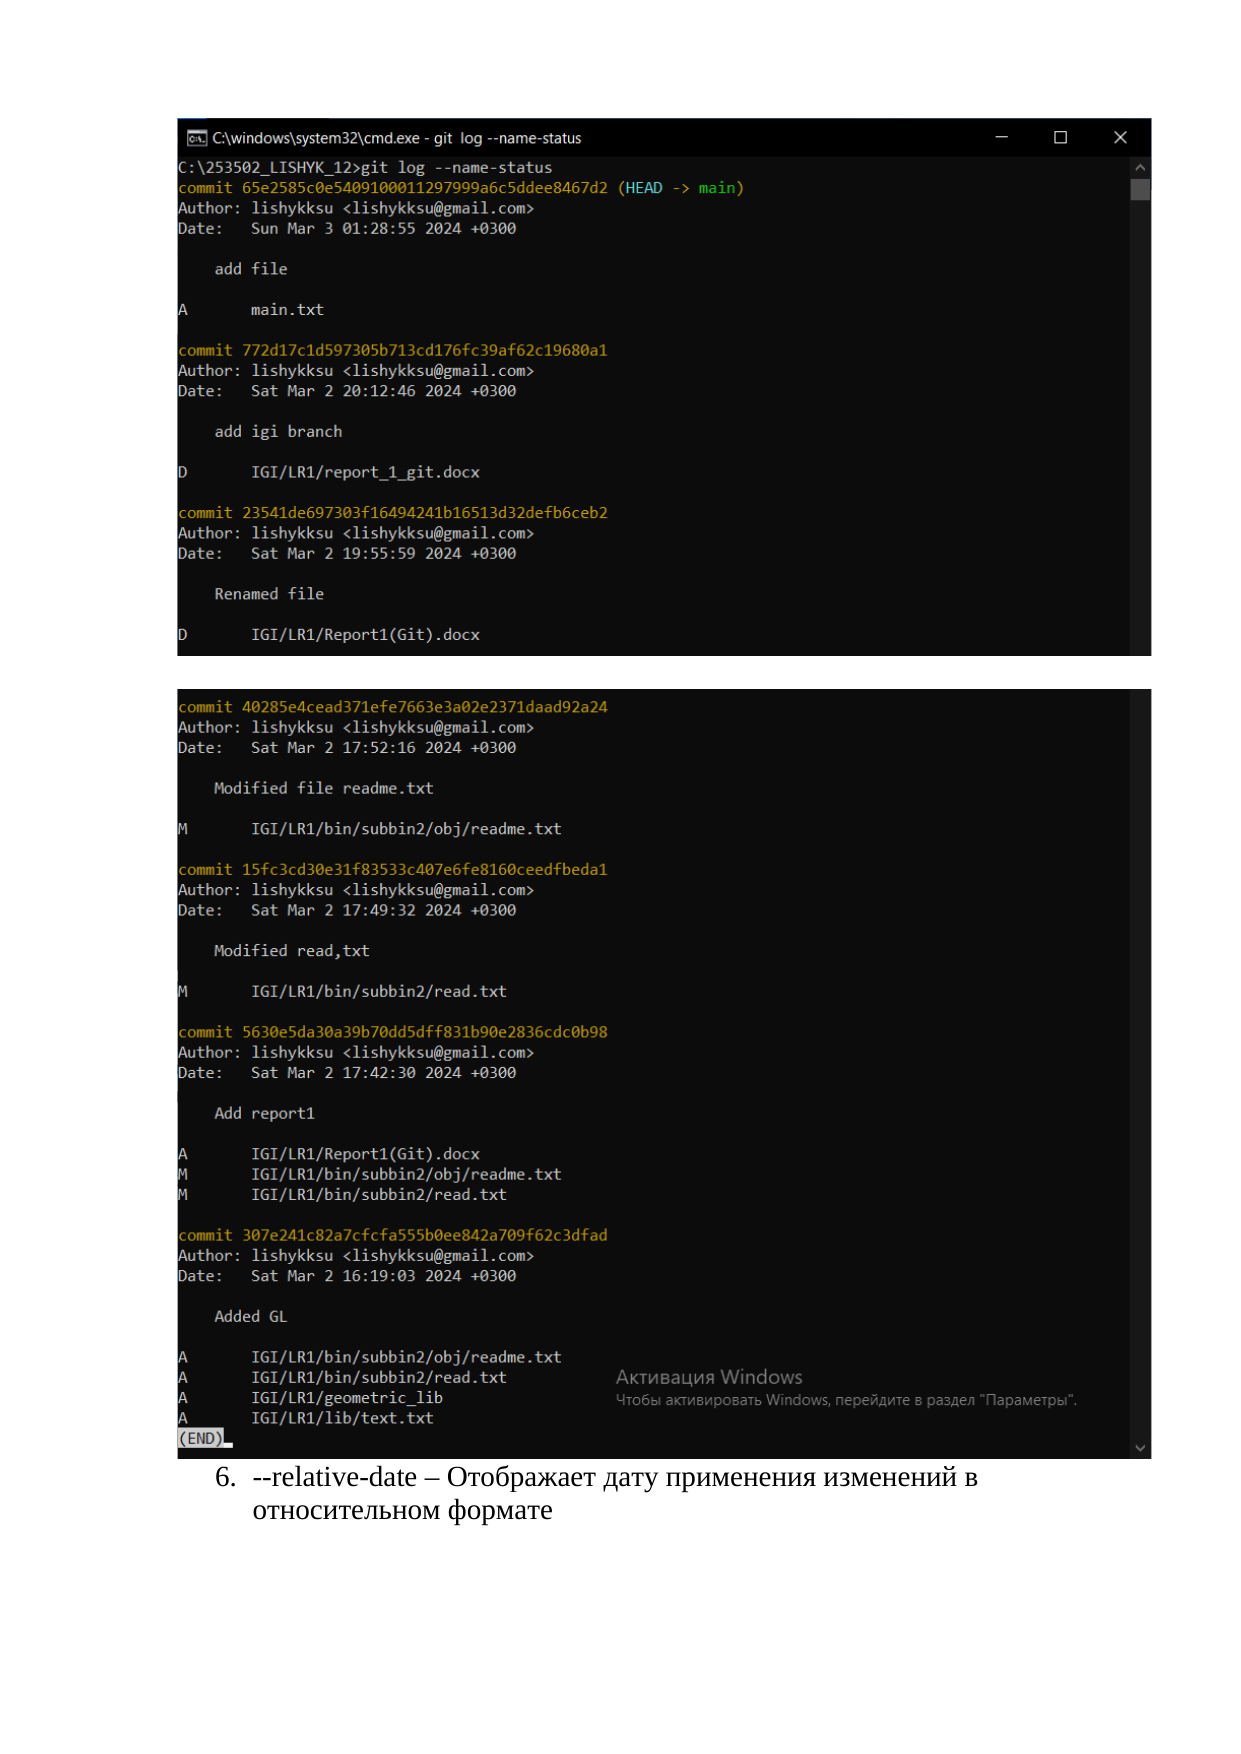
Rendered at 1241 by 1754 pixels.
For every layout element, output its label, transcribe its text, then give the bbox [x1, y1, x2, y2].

picture [177, 689, 1152, 1459]
picture [177, 118, 1152, 656]
list --relative-date – Отображает дату применения изменений в относительном формате [553, 1459, 1152, 1526]
